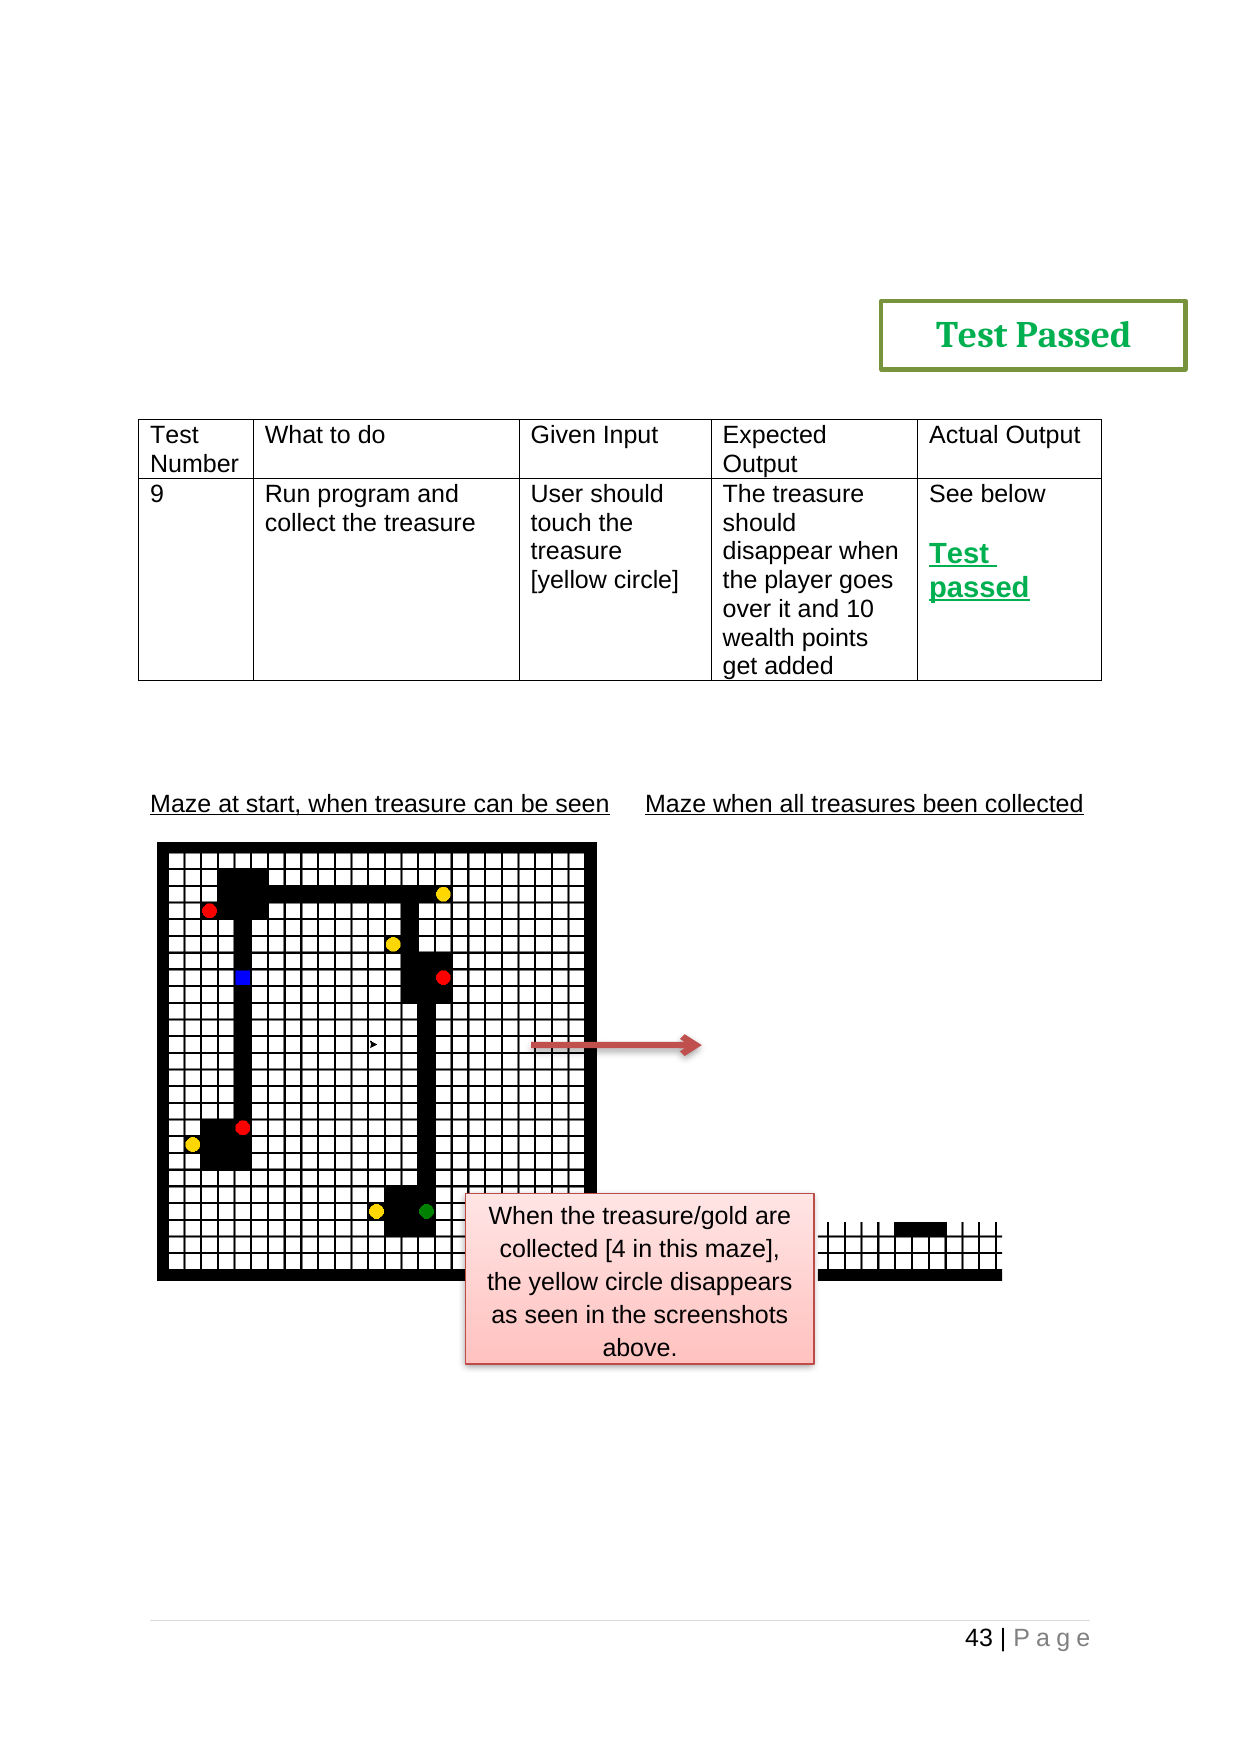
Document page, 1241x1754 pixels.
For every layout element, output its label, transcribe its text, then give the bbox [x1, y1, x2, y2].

table_cell See below Test passed [918, 479, 1101, 680]
picture [818, 1222, 1002, 1281]
table_header Actual Output [918, 420, 1101, 478]
picture [157, 842, 597, 1281]
table_cell User should touch the treasure [yellow circle] [520, 479, 711, 680]
text Maze at start, when treasure can be seen Maze when all treasures been collected [150, 789, 1090, 818]
table_header Given Input [520, 420, 711, 478]
table_cell The treasure should disappear when the player goes over it and 10 wealth points get added [712, 479, 917, 680]
table_header Test Number [139, 420, 253, 478]
table_cell 9 [139, 479, 253, 680]
table_header What to do [254, 420, 519, 478]
table_header Expected Output [712, 420, 917, 478]
table_cell Run program and collect the treasure [254, 479, 519, 680]
